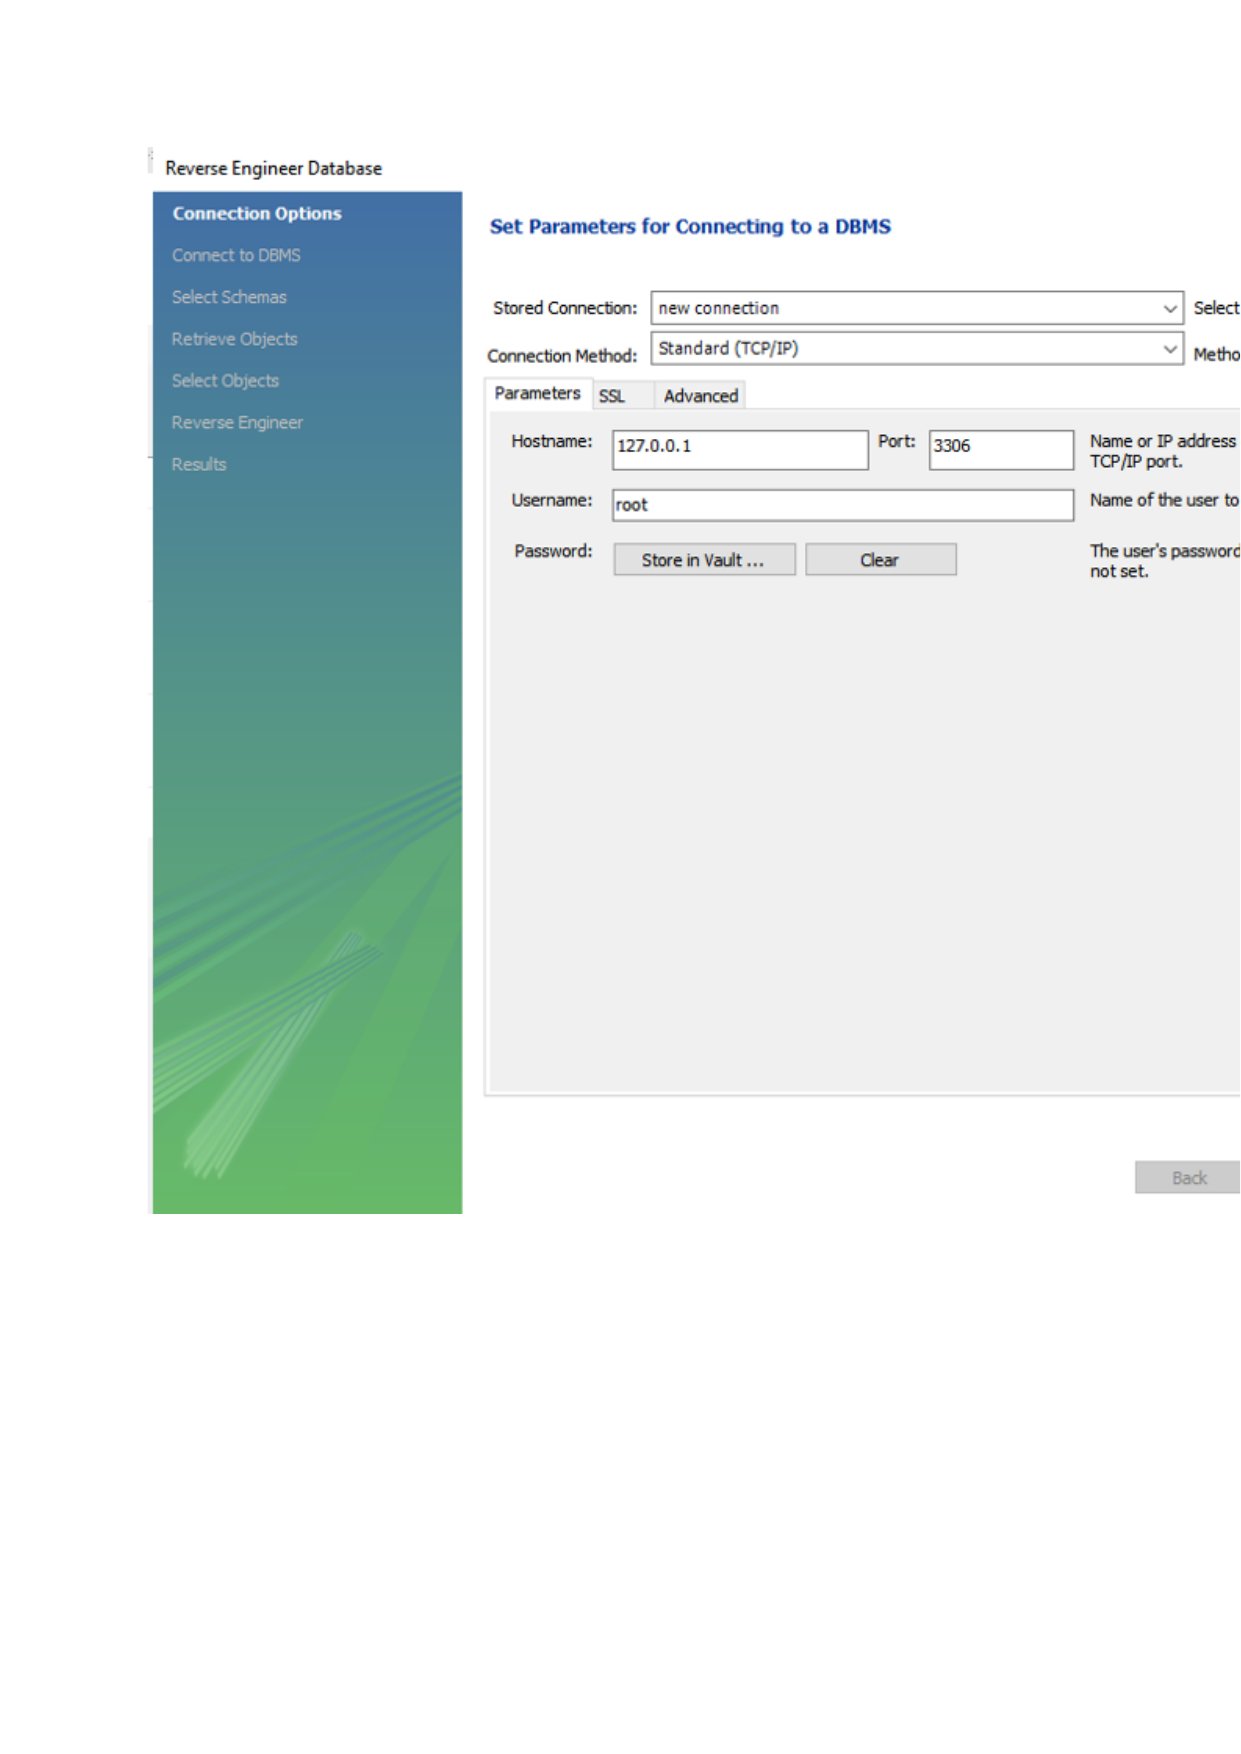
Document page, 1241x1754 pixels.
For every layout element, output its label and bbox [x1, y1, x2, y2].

picture [147, 147, 1241, 1214]
